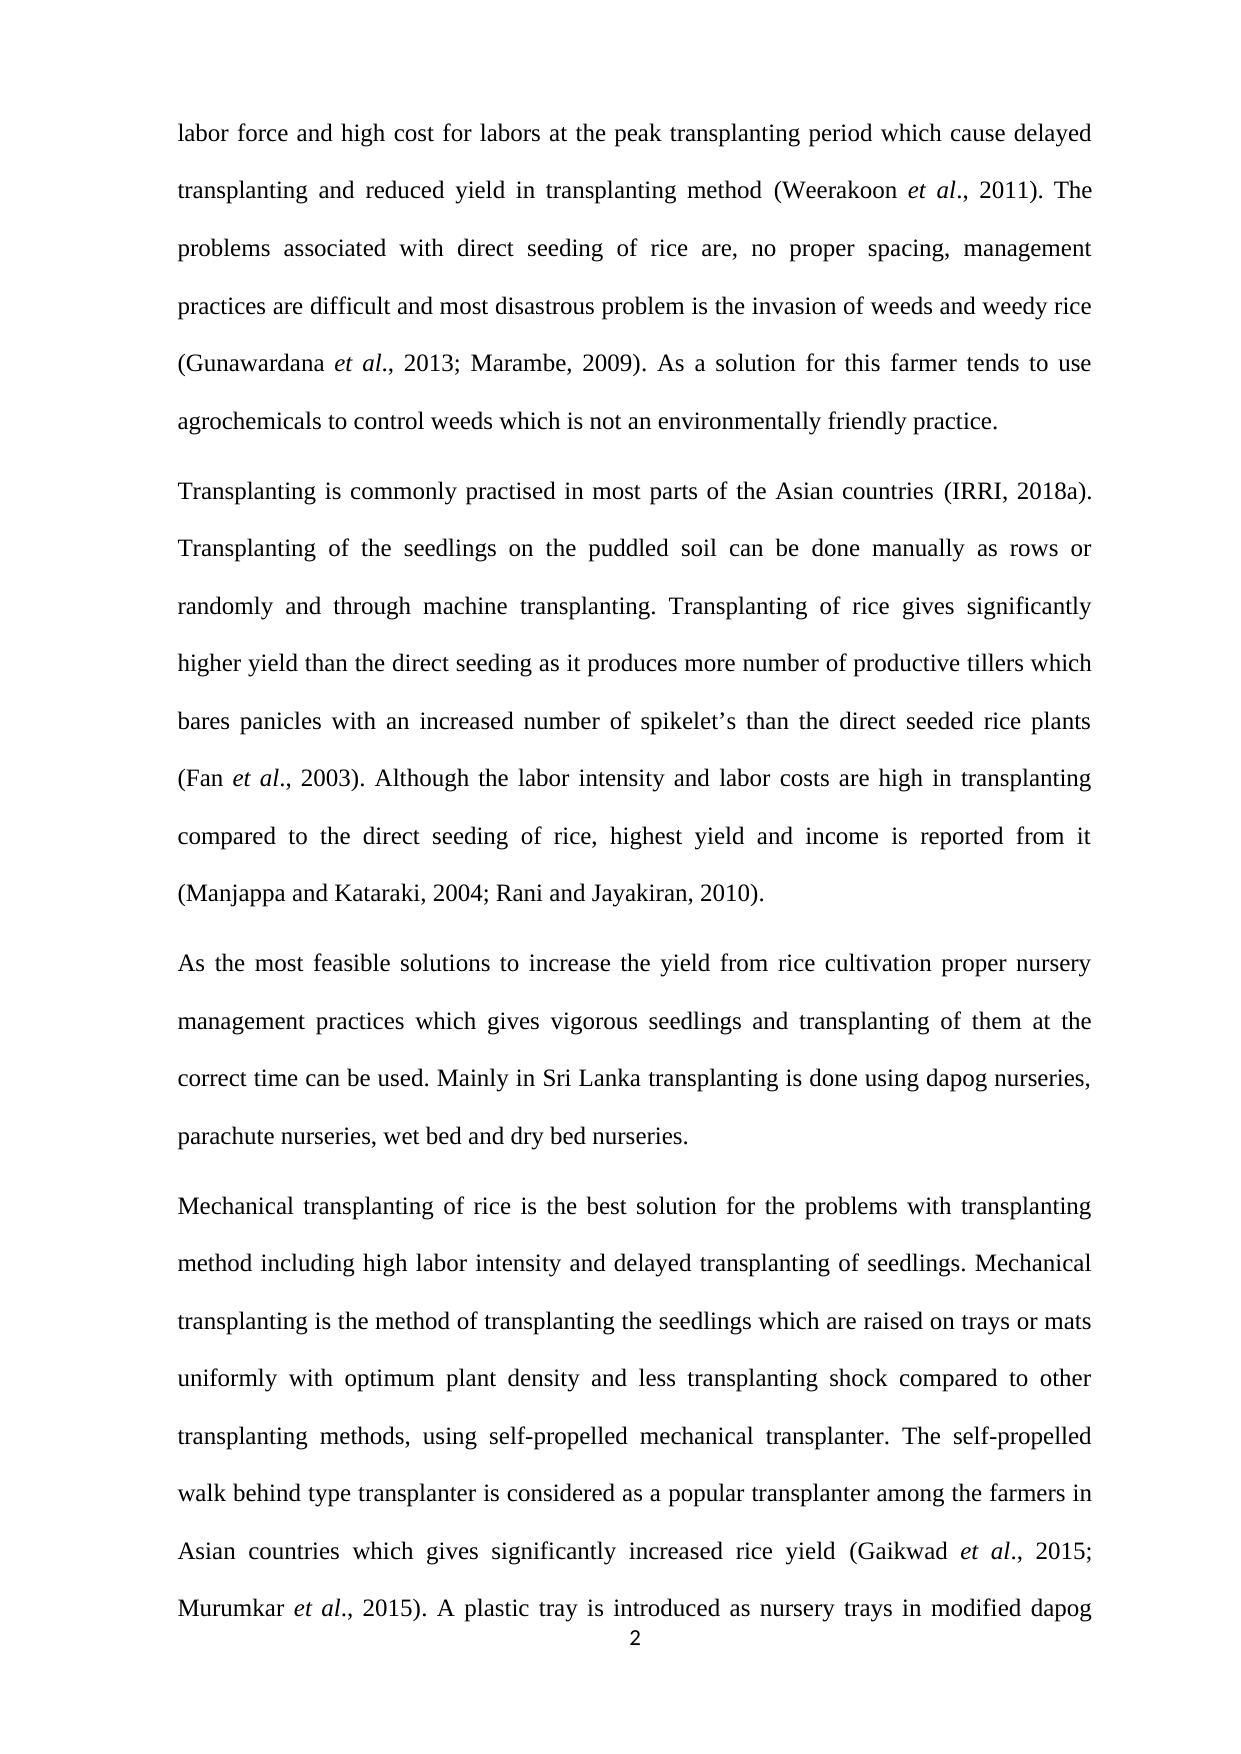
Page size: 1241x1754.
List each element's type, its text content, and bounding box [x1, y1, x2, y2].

text As the most feasible solutions to increase the yield from rice cultivation proper nursery management practices which gives vigorous seedlings and transplanting of them at the correct time can be used. Mainly in Sri Lanka transplanting is done using dapog nurseries, parachute nurseries, wet bed and dry bed nurseries. [177, 948, 1092, 1150]
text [177, 1191, 1092, 1622]
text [177, 118, 1092, 435]
text Transplanting is commonly practised in most parts of the Asian countries (IRRI, 2018a). Transplanting of the seedlings on the puddled soil can be done manually as rows or randomly and through machine transplanting. Transplanting of rice gives significantly higher yield than the direct seeding as it produces more number of productive tillers which bares panicles with an increased number of spikelet’s than the direct seeded rice plants (Fan et al., 2003). Although the labor intensity and labor costs are high in transplanting compared to the direct seeding of rice, highest yield and income is reported from it (Manjappa and Kataraki, 2004; Rani and Jayakiran, 2010). [177, 476, 1092, 907]
